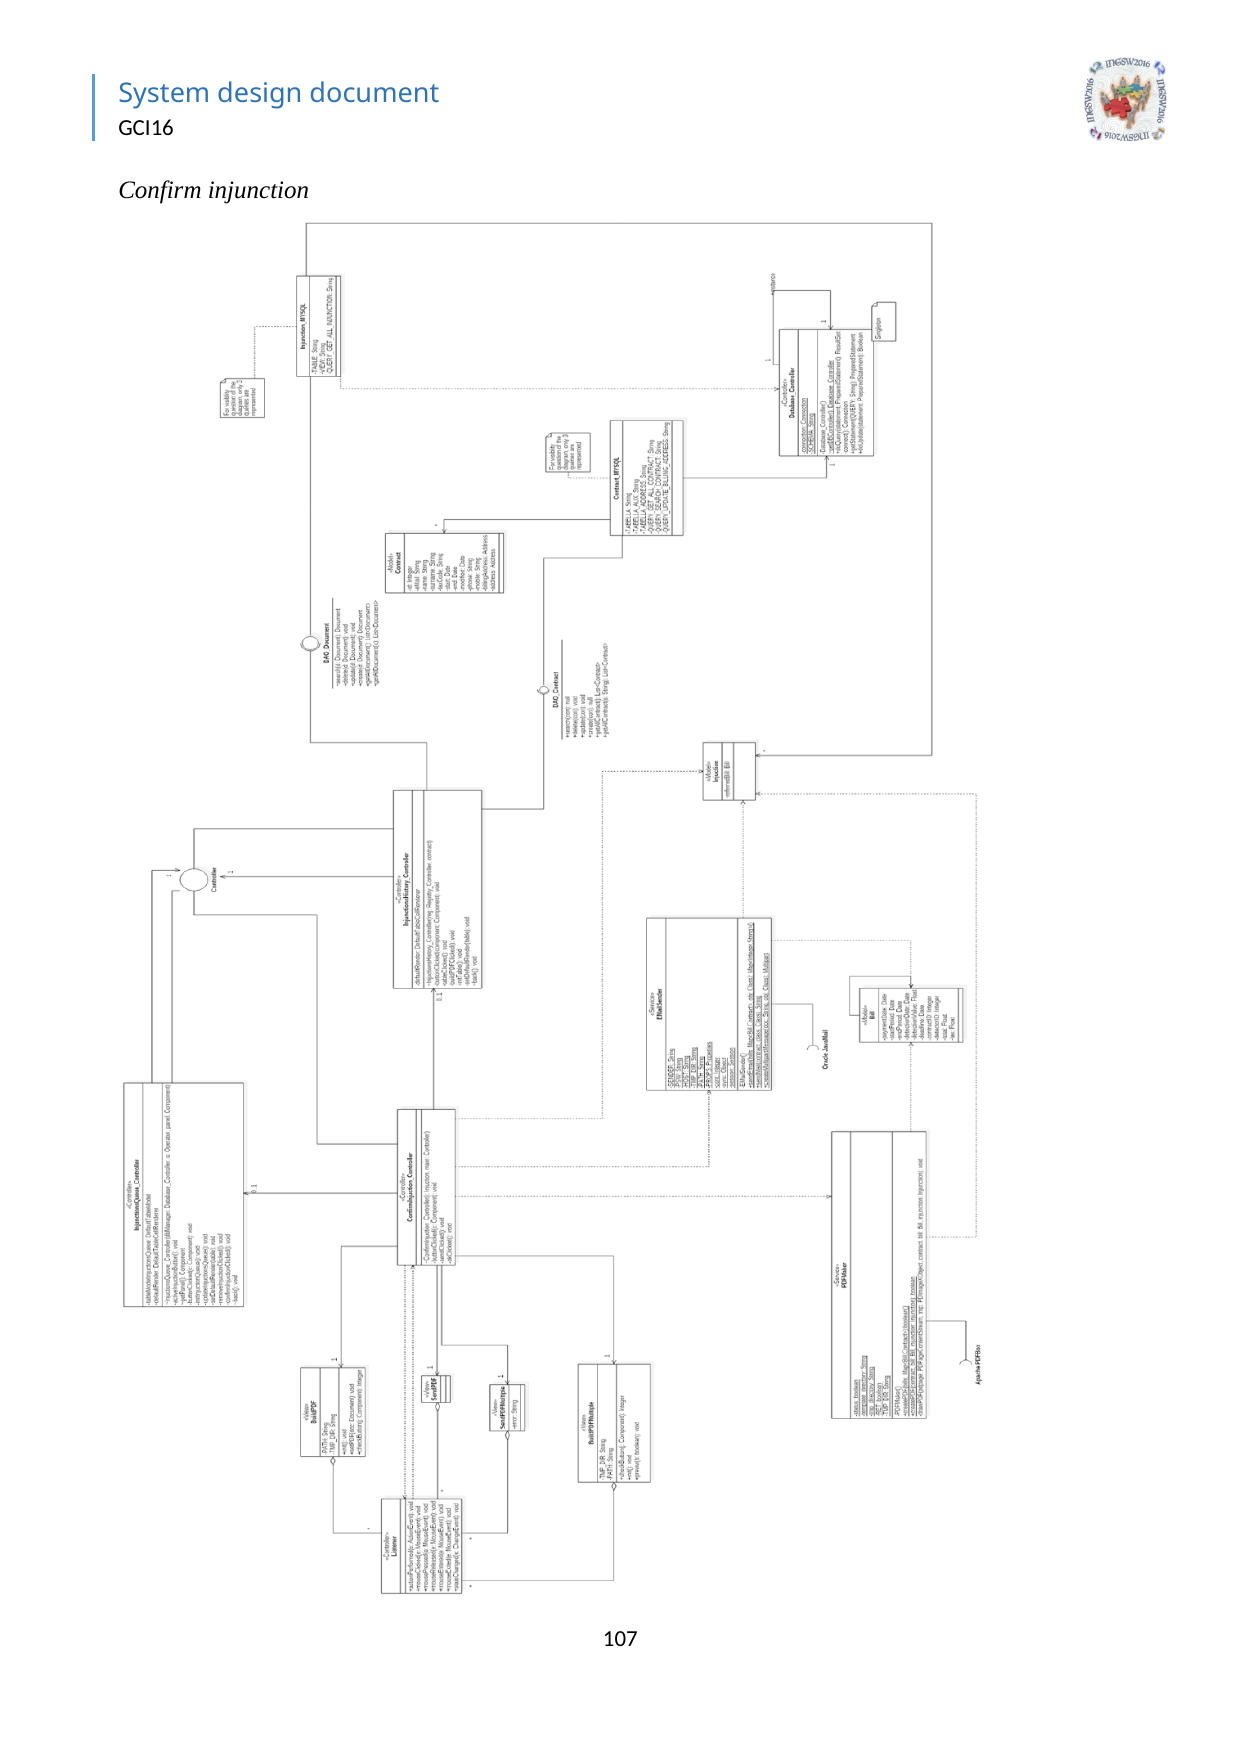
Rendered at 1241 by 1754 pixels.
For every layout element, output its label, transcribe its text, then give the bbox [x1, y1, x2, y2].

subtitle Confirm injunction [118, 175, 1122, 203]
picture [120, 208, 1004, 1597]
picture [1076, 55, 1171, 149]
